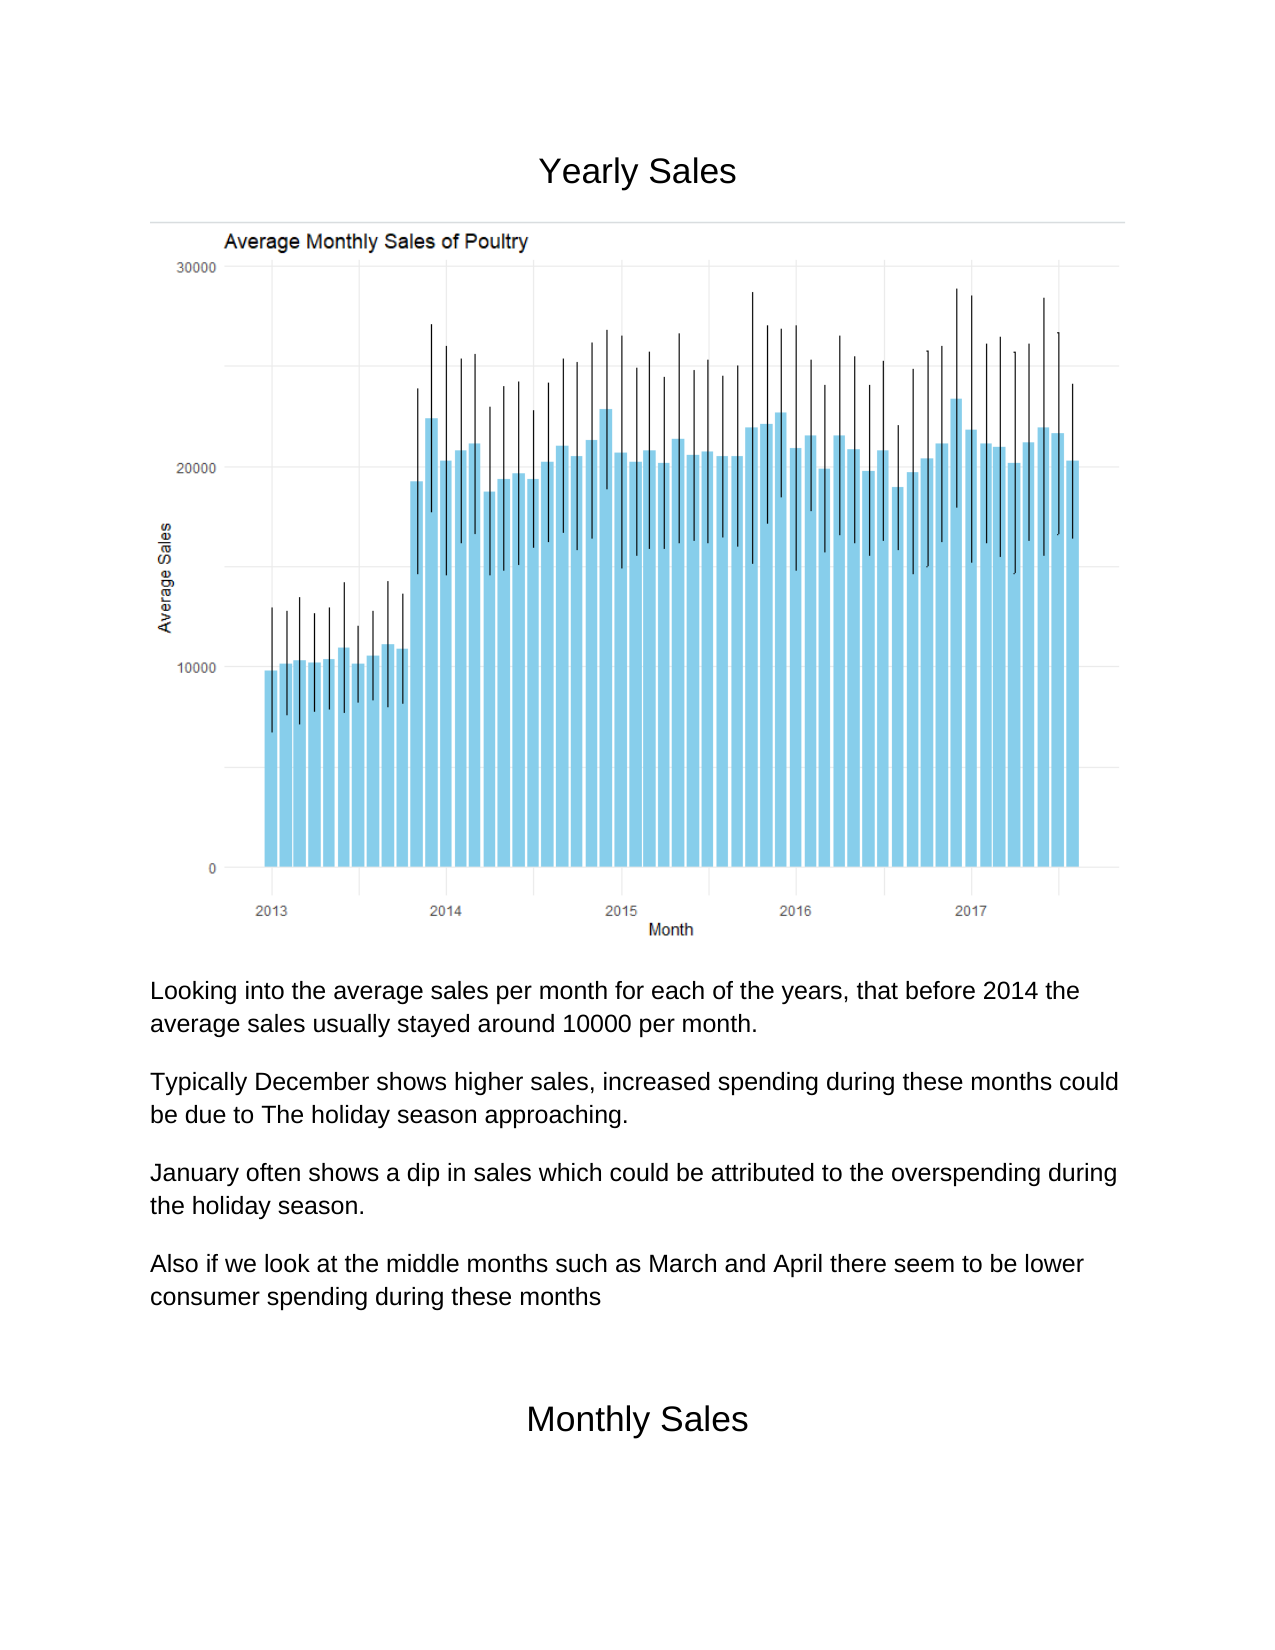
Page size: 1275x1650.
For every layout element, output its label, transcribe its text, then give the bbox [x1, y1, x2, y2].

text Looking into the average sales per month for each of the years, that before 2014 the average sales usually stayed around 10000 per month. [150, 976, 1125, 1037]
text January often shows a dip in sales which could be attributed to the overspending during the holiday season. [150, 1158, 1125, 1219]
text Typically December shows higher sales, increased spending during these months could be due to The holiday season approaching. [150, 1067, 1125, 1128]
text Also if we look at the middle months such as March and April there seem to be lower consumer spending during these months [150, 1249, 1125, 1311]
subtitle Yearly Sales [150, 150, 1125, 191]
picture [150, 221, 1125, 947]
subtitle Monthly Sales [150, 1398, 1125, 1438]
